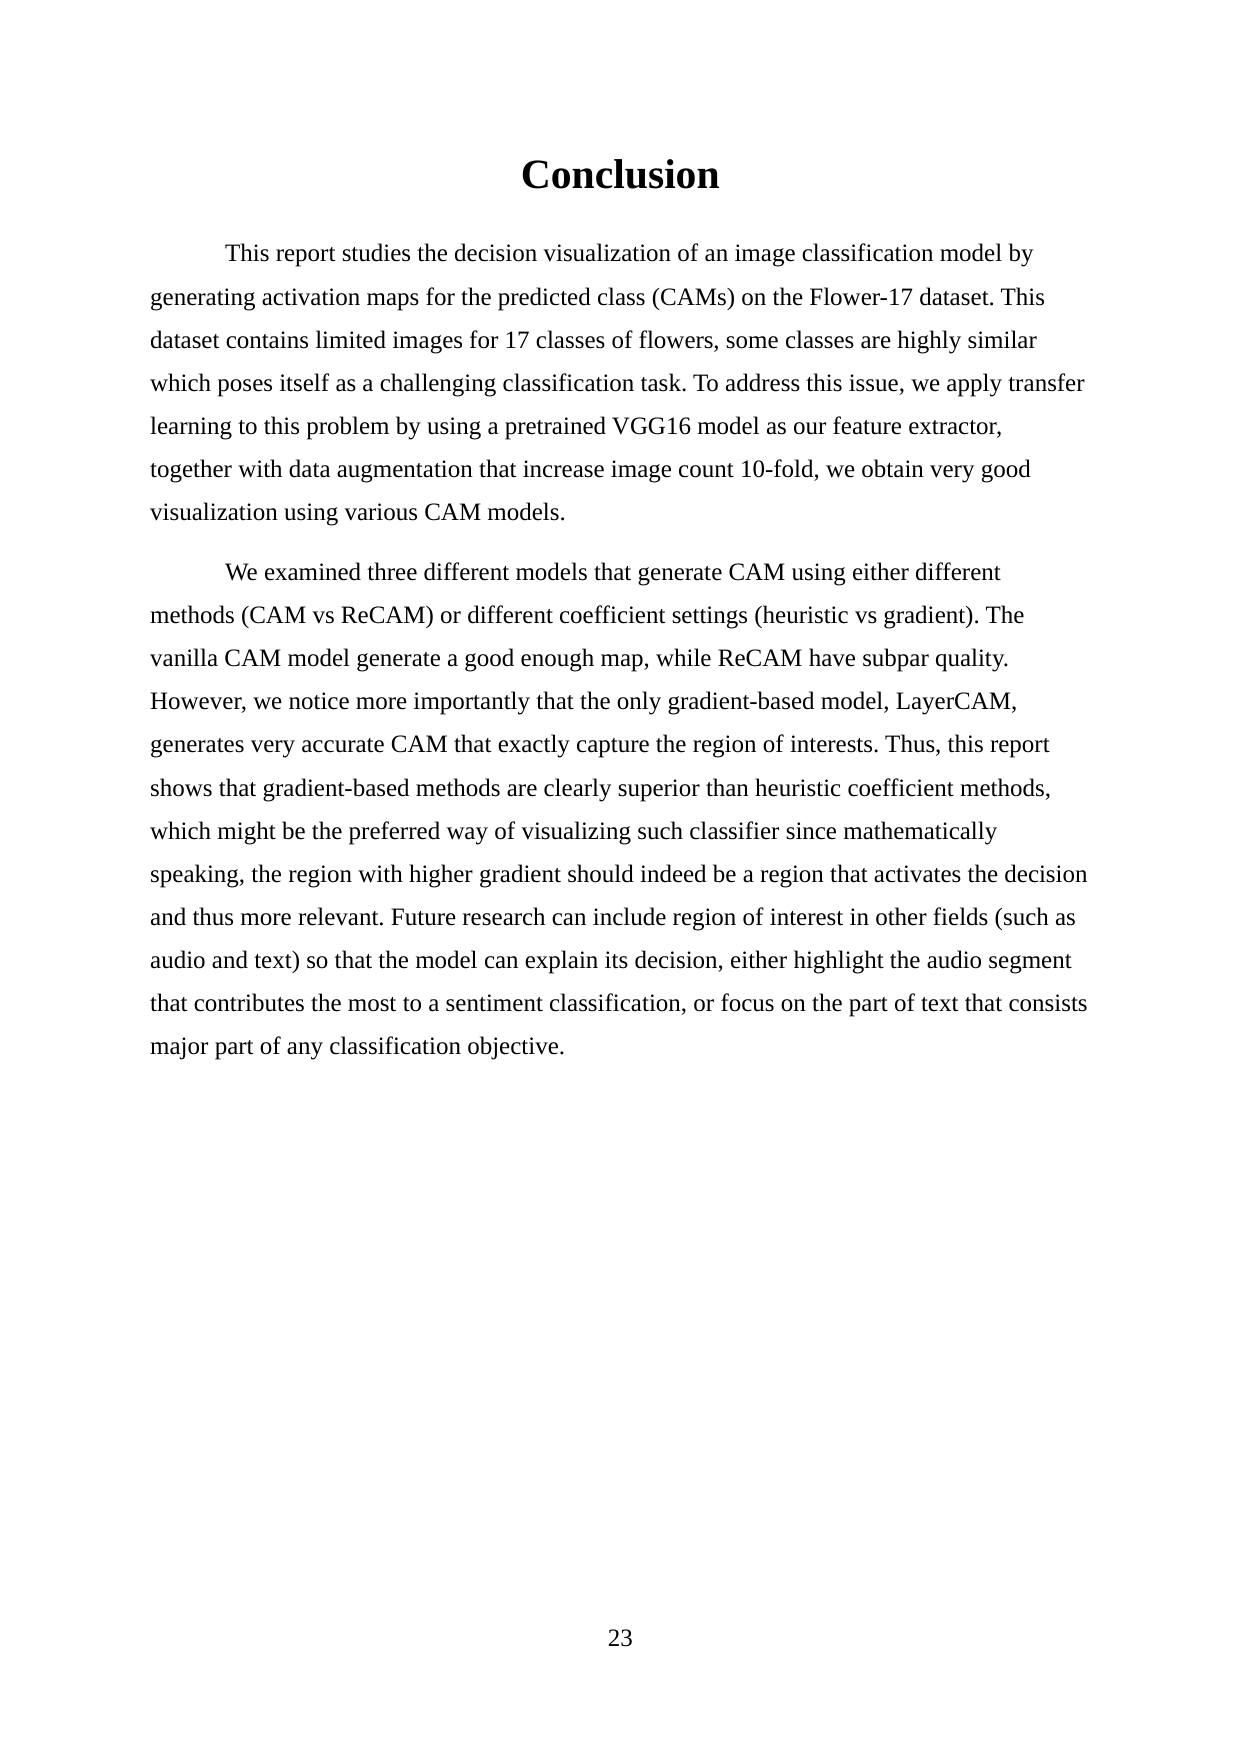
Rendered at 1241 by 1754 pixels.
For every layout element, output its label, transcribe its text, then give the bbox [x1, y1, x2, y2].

text We examined three different models that generate CAM using either different methods (CAM vs ReCAM) or different coefficient settings (heuristic vs gradient). The vanilla CAM model generate a good enough map, while ReCAM have subpar quality. However, we notice more importantly that the only gradient-based model, LayerCAM, generates very accurate CAM that exactly capture the region of interests. Thus, this report shows that gradient-based methods are clearly superior than heuristic coefficient methods, which might be the preferred way of visualizing such classifier since mathematically speaking, the region with higher gradient should indeed be a region that activates the decision and thus more relevant. Future research can include region of interest in other fields (such as audio and text) so that the model can explain its decision, either highlight the audio segment that contributes the most to a sentiment classification, or focus on the part of text that consists major part of any classification objective. [150, 557, 1090, 1060]
subtitle Conclusion [150, 150, 1090, 198]
text This report studies the decision visualization of an image classification model by generating activation maps for the predicted class (CAMs) on the Flower-17 dataset. This dataset contains limited images for 17 classes of flowers, some classes are highly similar which poses itself as a challenging classification task. To address this issue, we apply transfer learning to this problem by using a pretrained VGG16 model as our feature extractor, together with data augmentation that increase image count 10-fold, we obtain very good visualization using various CAM models. [150, 238, 1090, 526]
